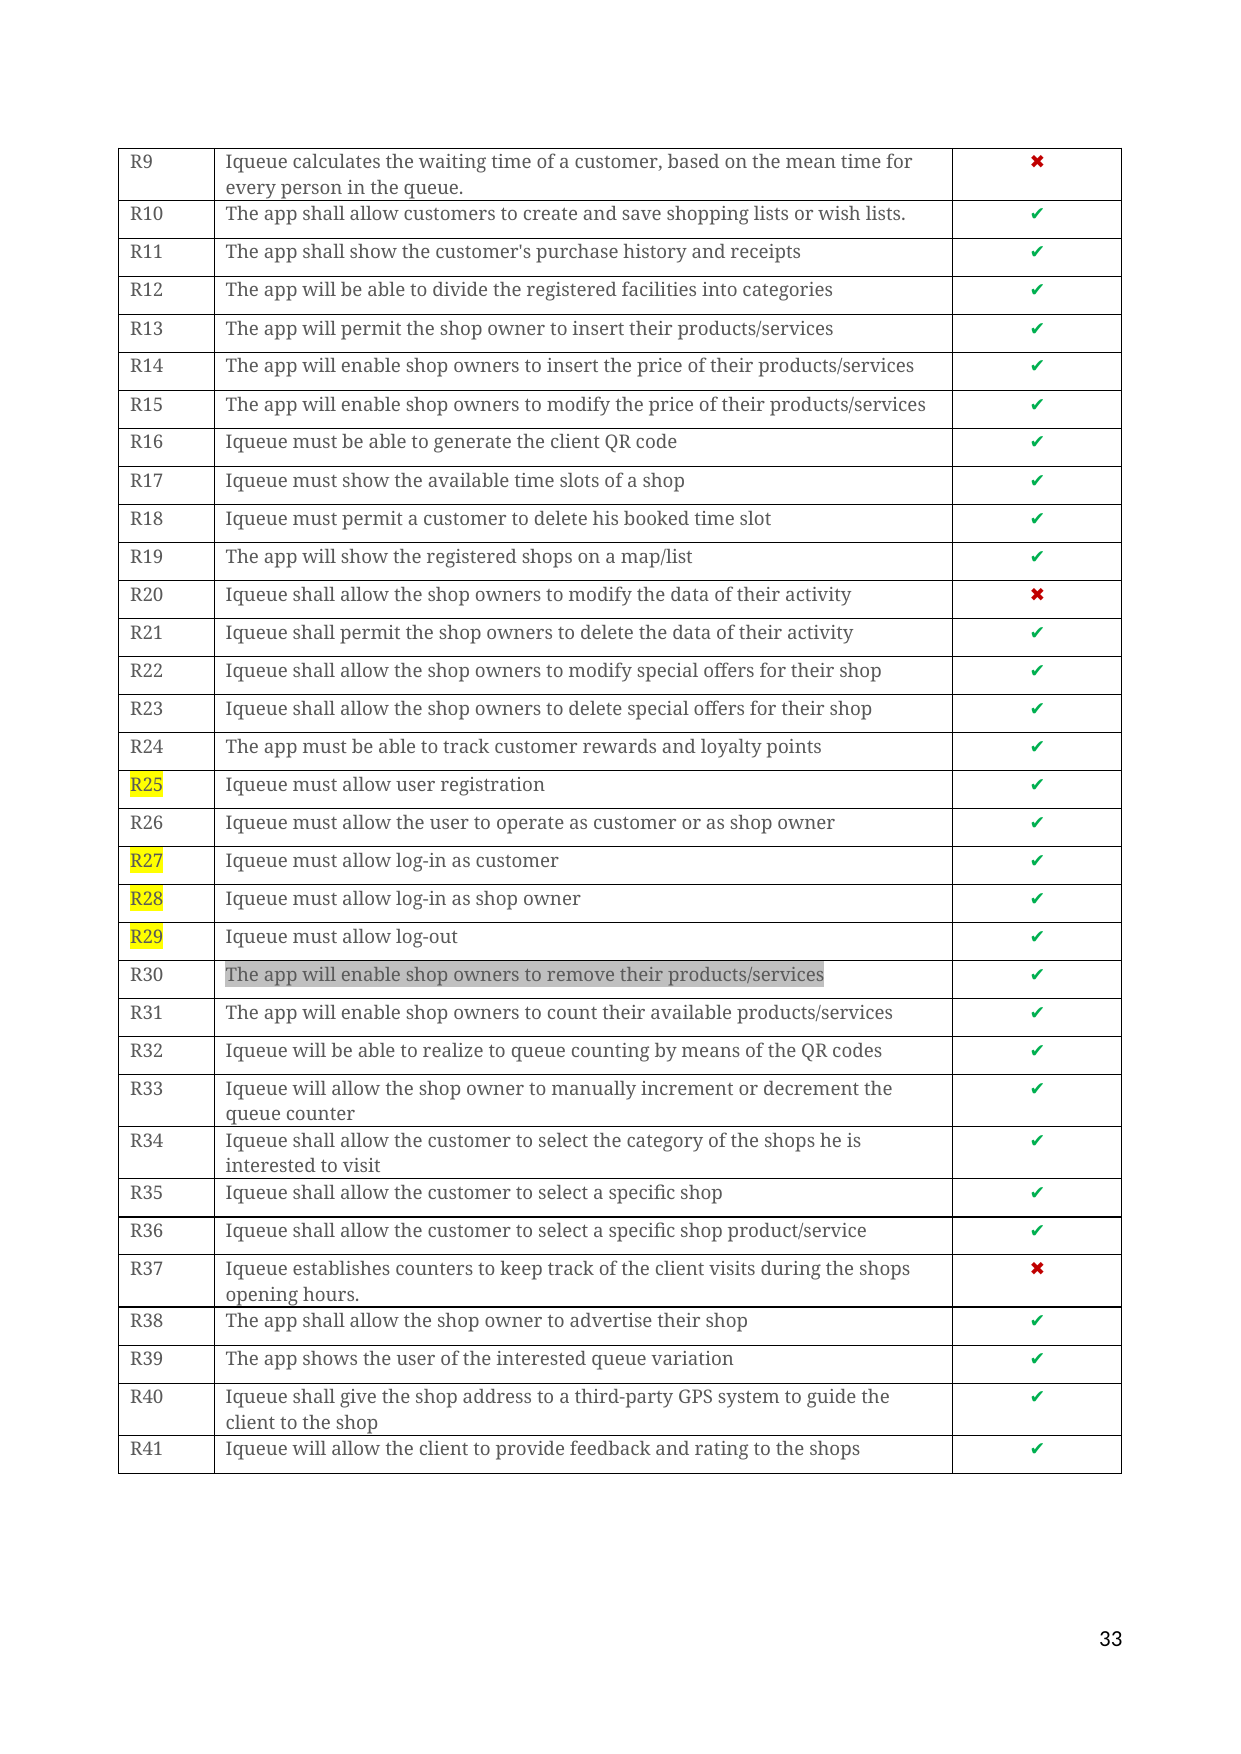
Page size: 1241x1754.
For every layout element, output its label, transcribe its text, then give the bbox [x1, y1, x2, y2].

table_cell R9 [119, 149, 214, 200]
table_cell R19 [119, 543, 214, 580]
table_cell R16 [119, 429, 214, 466]
table_cell R40 [119, 1384, 214, 1434]
table_cell The app will enable shop owners to modify the price of their products/services [215, 391, 952, 428]
table_cell ✔ [953, 1127, 1121, 1178]
table_cell Iqueue calculates the waiting time of a customer, based on the mean time for every person in the queue. [215, 149, 952, 200]
table_cell ✔ [953, 961, 1121, 998]
table_cell ✔ [953, 885, 1121, 922]
table_cell R32 [119, 1037, 214, 1074]
table_cell Iqueue must permit a customer to delete his booked time slot [215, 505, 952, 542]
table_cell R28 [119, 885, 214, 922]
table_cell The app will permit the shop owner to insert their products/services [215, 315, 952, 352]
table_cell ✖ [953, 581, 1121, 618]
table_cell ✔ [953, 1436, 1121, 1473]
table_cell Iqueue must show the available time slots of a shop [215, 467, 952, 504]
table_cell R20 [119, 581, 214, 618]
table_cell Iqueue shall allow the shop owners to delete special offers for their shop [215, 695, 952, 732]
table_cell ✔ [953, 1037, 1121, 1074]
table_cell Iqueue shall allow the customer to select a specific shop product/service [215, 1218, 952, 1254]
table_cell R27 [119, 847, 214, 884]
table_cell The app shall allow the shop owner to advertise their shop [215, 1308, 952, 1344]
table_cell R18 [119, 505, 214, 542]
table_cell The app will enable shop owners to count their available products/services [215, 999, 952, 1036]
table_cell Iqueue will allow the client to provide feedback and rating to the shops [215, 1436, 952, 1473]
table_cell Iqueue must allow user registration [215, 771, 952, 808]
table_cell ✔ [953, 695, 1121, 732]
table_cell The app will enable shop owners to insert the price of their products/services [215, 353, 952, 390]
table_cell R15 [119, 391, 214, 428]
table_cell R17 [119, 467, 214, 504]
table_cell Iqueue must allow log-in as customer [215, 847, 952, 884]
table_cell ✔ [953, 353, 1121, 390]
table_cell ✔ [953, 1179, 1121, 1216]
table_cell ✔ [953, 315, 1121, 352]
table_cell The app shall allow customers to create and save shopping lists or wish lists. [215, 201, 952, 238]
table_cell R10 [119, 201, 214, 238]
table_cell R34 [119, 1127, 214, 1178]
table_cell R14 [119, 353, 214, 390]
table_cell Iqueue must allow log-in as shop owner [215, 885, 952, 922]
table_cell R33 [119, 1075, 214, 1126]
table_cell ✔ [953, 1384, 1121, 1434]
table_cell ✔ [953, 239, 1121, 276]
table_cell ✔ [953, 543, 1121, 580]
table_cell The app shall show the customer's purchase history and receipts [215, 239, 952, 276]
table_cell R41 [119, 1436, 214, 1473]
table_cell ✔ [953, 505, 1121, 542]
table_cell ✔ [953, 809, 1121, 846]
table_cell ✔ [953, 999, 1121, 1036]
table_cell R26 [119, 809, 214, 846]
table_cell R38 [119, 1308, 214, 1344]
table_cell R35 [119, 1179, 214, 1216]
table_cell ✔ [953, 657, 1121, 694]
table_cell The app shows the user of the interested queue variation [215, 1346, 952, 1382]
table_cell Iqueue will allow the shop owner to manually increment or decrement the queue counter [215, 1075, 952, 1126]
table_cell R11 [119, 239, 214, 276]
table_cell ✔ [953, 429, 1121, 466]
table_cell R31 [119, 999, 214, 1036]
table_cell ✔ [953, 847, 1121, 884]
table_cell Iqueue shall allow the shop owners to modify the data of their activity [215, 581, 952, 618]
table_cell Iqueue shall allow the customer to select the category of the shops he is interested to visit [215, 1127, 952, 1178]
table_cell ✖ [953, 149, 1121, 200]
table_cell Iqueue must be able to generate the client QR code [215, 429, 952, 466]
table_cell ✔ [953, 201, 1121, 238]
table_cell Iqueue shall allow the shop owners to modify special offers for their shop [215, 657, 952, 694]
table_cell ✔ [953, 1075, 1121, 1126]
table_cell R29 [119, 923, 214, 960]
table_cell ✔ [953, 1346, 1121, 1382]
table_cell ✔ [953, 733, 1121, 770]
table_cell The app must be able to track customer rewards and loyalty points [215, 733, 952, 770]
table_cell R24 [119, 733, 214, 770]
table_cell The app will enable shop owners to remove their products/services [215, 961, 952, 998]
table_cell R13 [119, 315, 214, 352]
table_cell ✔ [953, 1308, 1121, 1344]
table_cell R22 [119, 657, 214, 694]
table_cell Iqueue establishes counters to keep track of the client visits during the shops opening hours. [215, 1255, 952, 1306]
table_cell The app will be able to divide the registered facilities into categories [215, 277, 952, 314]
table_cell Iqueue must allow log-out [215, 923, 952, 960]
table_cell R39 [119, 1346, 214, 1382]
table_cell ✖ [953, 1255, 1121, 1306]
table_cell R36 [119, 1218, 214, 1254]
table_cell ✔ [953, 277, 1121, 314]
table_cell ✔ [953, 619, 1121, 656]
table_cell ✔ [953, 923, 1121, 960]
table_cell ✔ [953, 467, 1121, 504]
table_cell Iqueue must allow the user to operate as customer or as shop owner [215, 809, 952, 846]
table_cell The app will show the registered shops on a map/list [215, 543, 952, 580]
table_cell R21 [119, 619, 214, 656]
table_cell ✔ [953, 391, 1121, 428]
table_cell ✔ [953, 1218, 1121, 1254]
table_cell Iqueue shall give the shop address to a third-party GPS system to guide the client to the shop [215, 1384, 952, 1434]
table_cell ✔ [953, 771, 1121, 808]
table_cell R23 [119, 695, 214, 732]
table_cell R12 [119, 277, 214, 314]
table_cell Iqueue shall allow the customer to select a specific shop [215, 1179, 952, 1216]
table_cell R30 [119, 961, 214, 998]
table_cell R25 [119, 771, 214, 808]
table_cell Iqueue shall permit the shop owners to delete the data of their activity [215, 619, 952, 656]
table_cell R37 [119, 1255, 214, 1306]
table_cell Iqueue will be able to realize to queue counting by means of the QR codes [215, 1037, 952, 1074]
